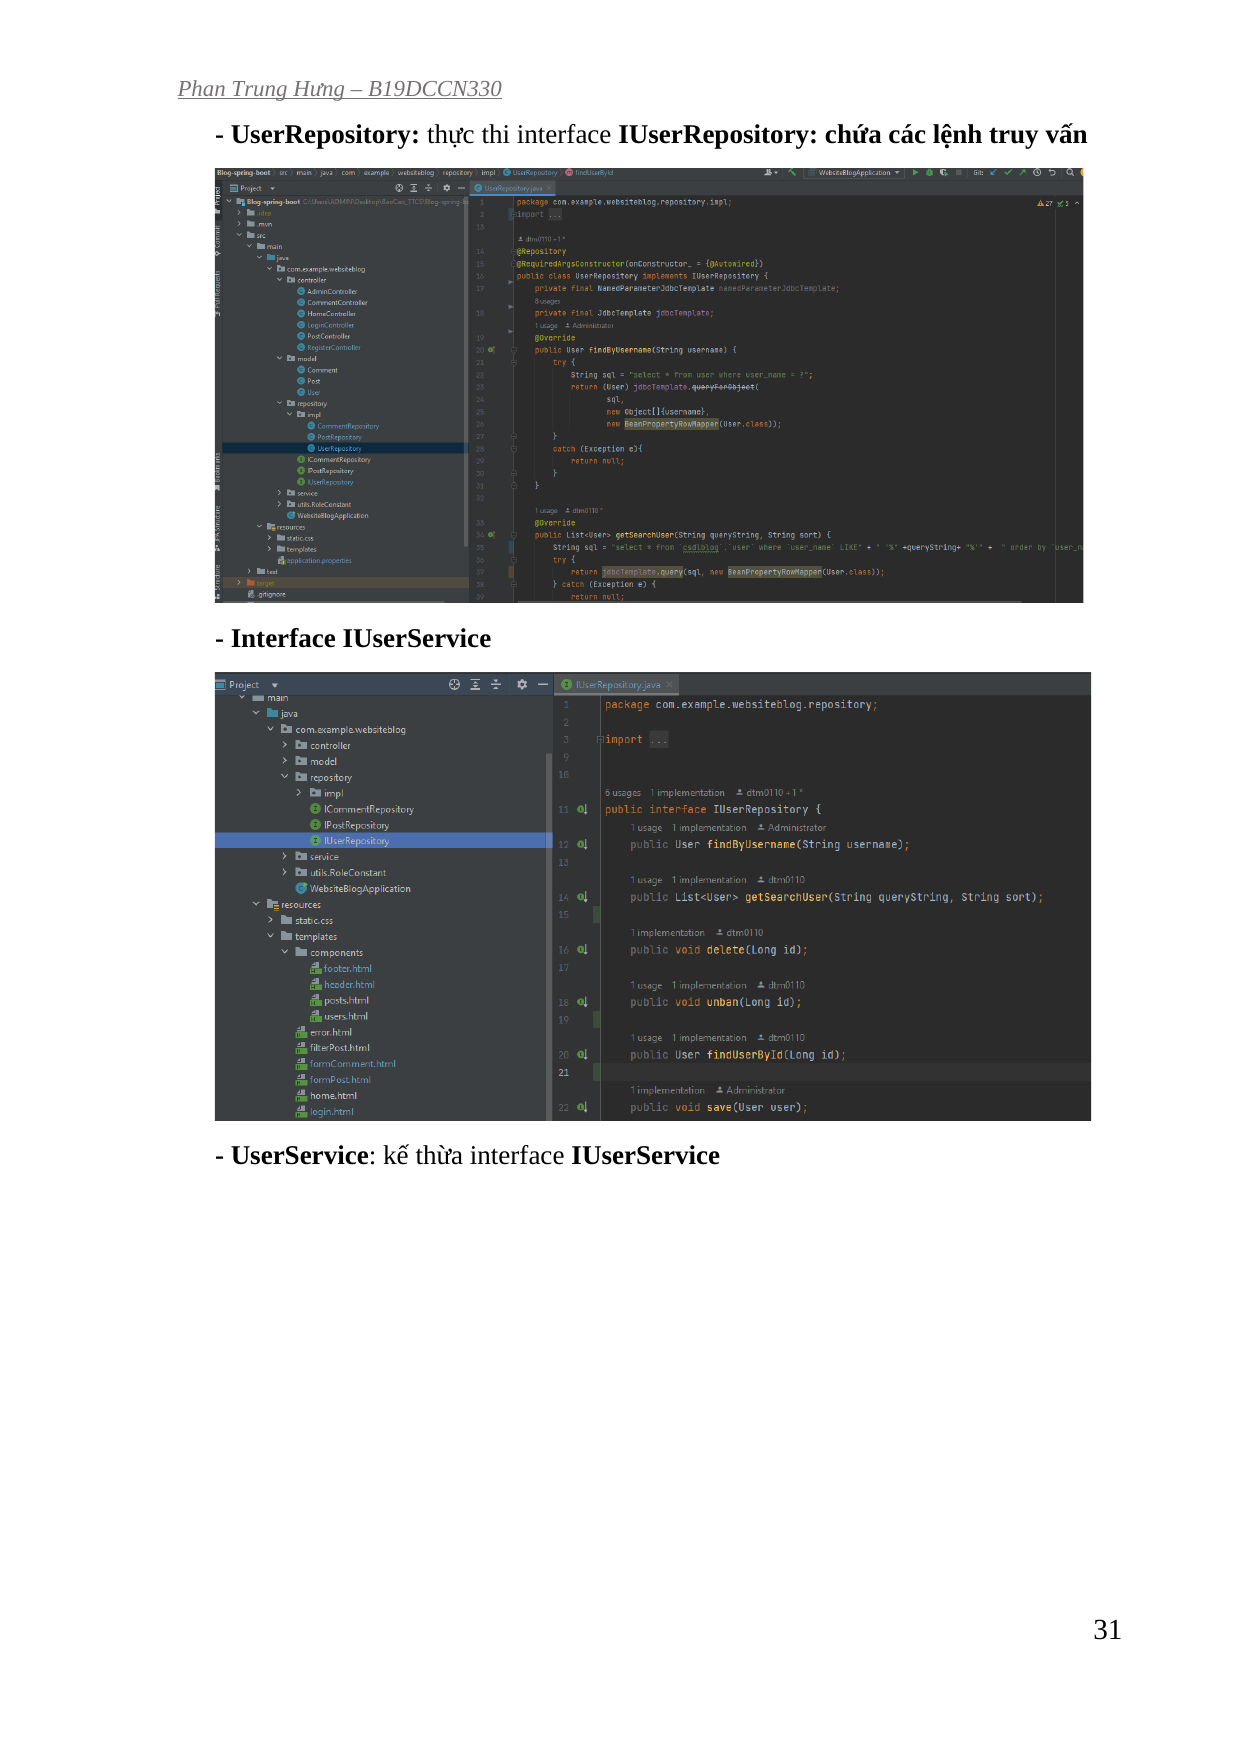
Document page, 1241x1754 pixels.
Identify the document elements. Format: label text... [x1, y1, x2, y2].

text - UserRepository: thực thi interface IUserRepository: chứa các lệnh truy vấn [177, 118, 1122, 149]
picture [214, 672, 1092, 1121]
picture [214, 168, 1084, 603]
text - Interface IUserService [177, 622, 1122, 653]
text - UserService: kế thừa interface IUserService [177, 1139, 1122, 1171]
